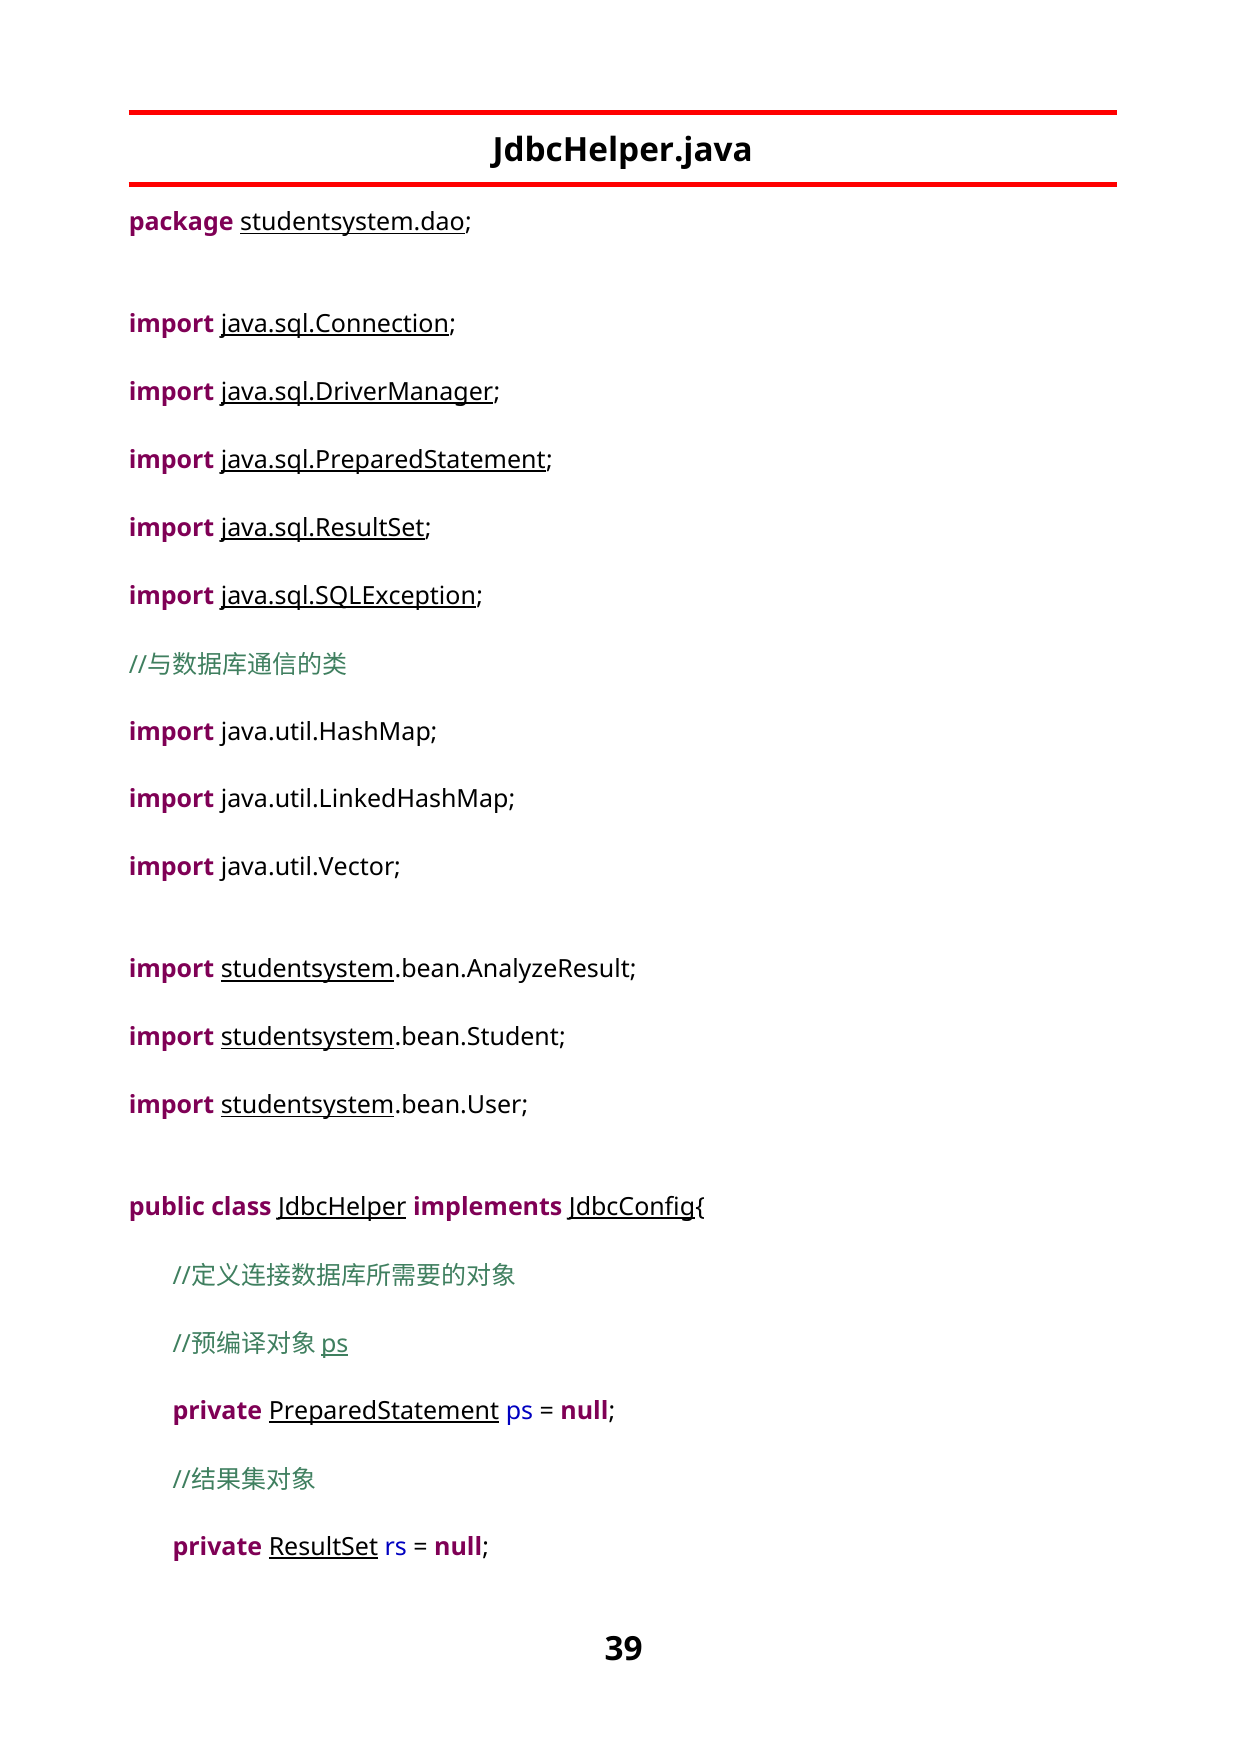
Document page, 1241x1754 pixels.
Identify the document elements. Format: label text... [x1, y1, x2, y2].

text import java.util.LinkedHashMap; [128, 764, 1118, 832]
text import java.util.Vector; [128, 832, 1118, 900]
text private ResultSet rs = null; [128, 1511, 1118, 1579]
text import java.sql.ResultSet; [128, 493, 1118, 561]
text //定义连接数据库所需要的对象 [128, 1240, 1118, 1308]
text //预编译对象ps [128, 1308, 1118, 1376]
text import studentsystem.bean.AnalyzeResult; [128, 934, 1118, 1002]
text import studentsystem.bean.User; [128, 1070, 1118, 1138]
text //与数据库通信的类 [128, 628, 1118, 696]
text private PreparedStatement ps = null; [128, 1376, 1118, 1443]
text import java.sql.SQLException; [128, 561, 1118, 628]
text import studentsystem.bean.Student; [128, 1002, 1118, 1070]
text //结果集对象 [128, 1443, 1118, 1511]
text public class JdbcHelper implements JdbcConfig{ [128, 1172, 1118, 1240]
text import java.sql.DriverManager; [128, 357, 1118, 425]
text import java.util.HashMap; [128, 696, 1118, 764]
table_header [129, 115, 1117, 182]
text package studentsystem.dao; [128, 187, 1118, 255]
text import java.sql.Connection; [128, 289, 1118, 357]
text import java.sql.PreparedStatement; [128, 425, 1118, 493]
